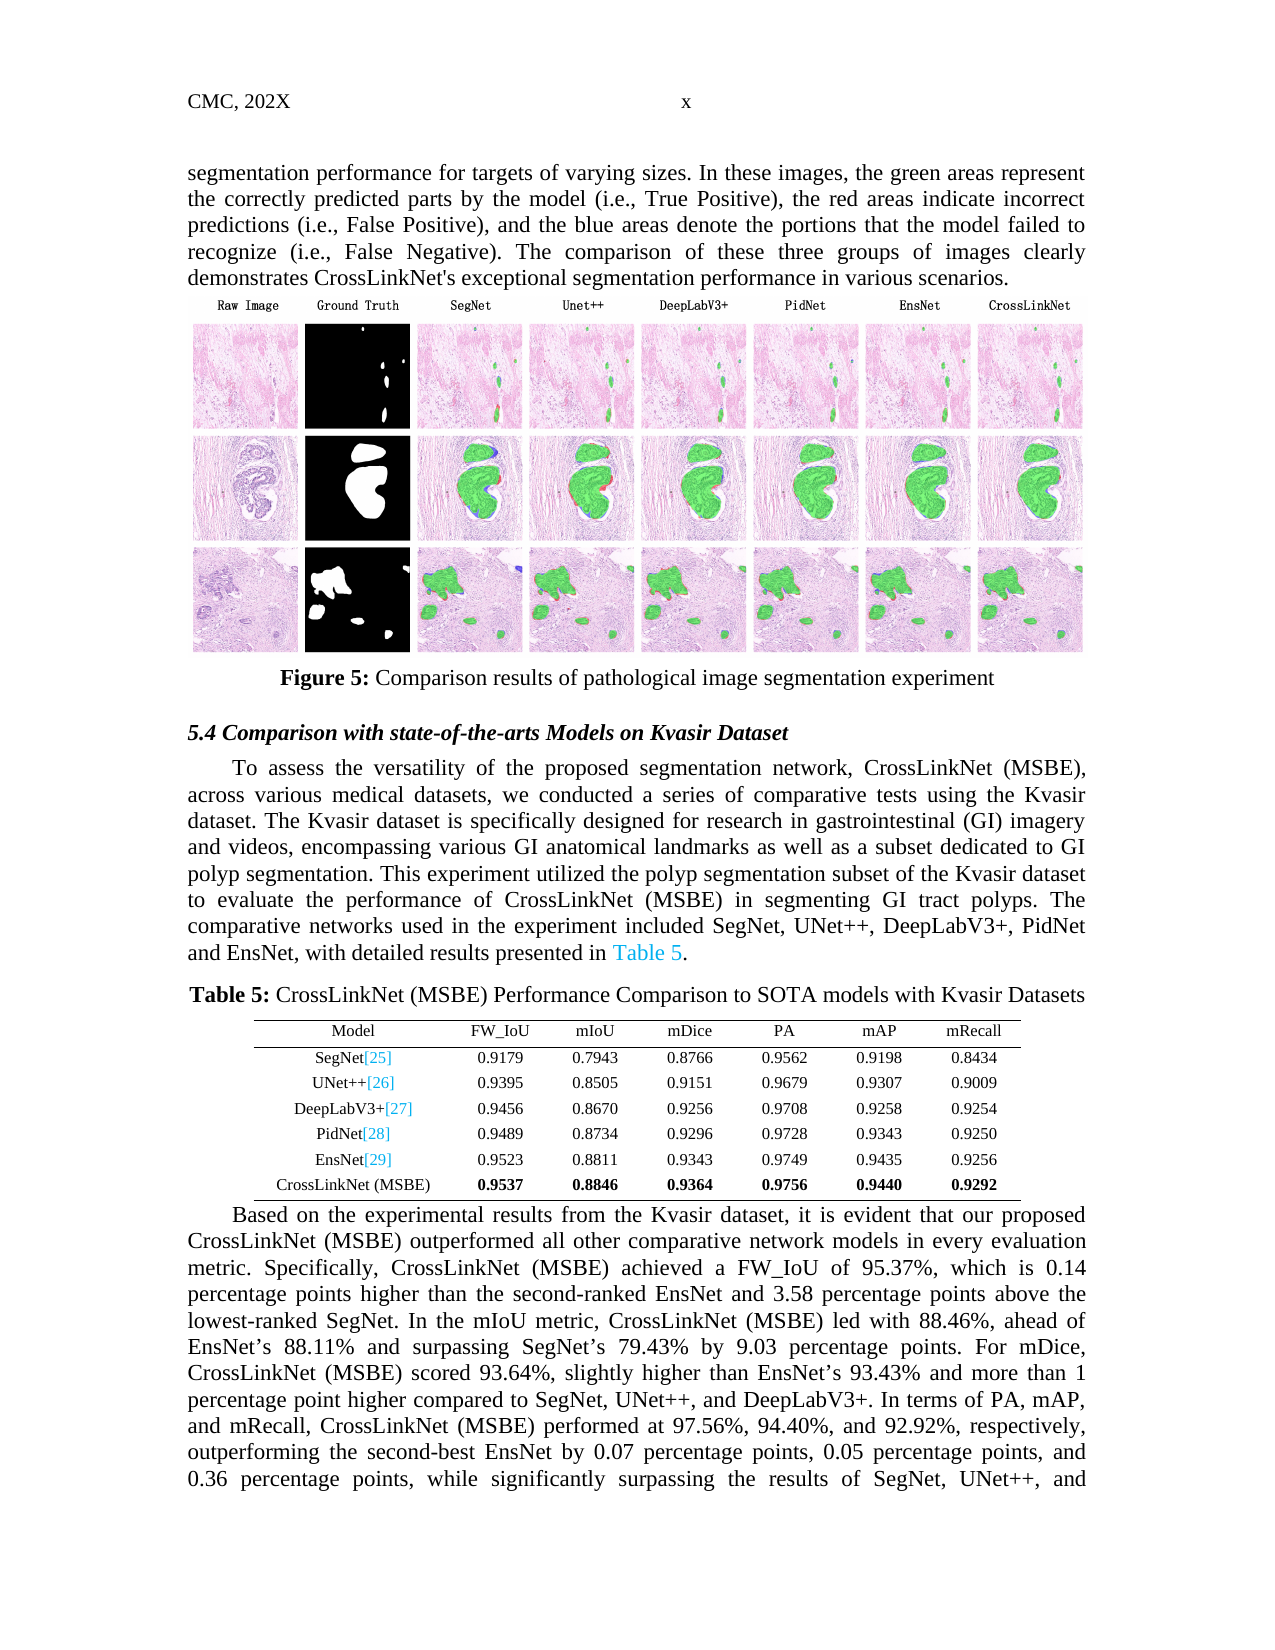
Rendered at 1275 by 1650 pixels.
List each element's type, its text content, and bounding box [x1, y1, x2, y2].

table_header mAP [832, 1021, 926, 1047]
table_cell 0.9440 [832, 1175, 926, 1200]
text Table 5: CrossLinkNet (MSBE) Performance Comparison to SOTA models with Kvasir Datasets [187, 981, 1087, 1008]
table_cell 0.9343 [832, 1124, 926, 1149]
table_cell DeepLabV3+[27] [254, 1099, 453, 1124]
table_cell 0.9435 [832, 1149, 926, 1175]
table_cell 0.9679 [737, 1073, 832, 1098]
table_cell EnsNet[29] [254, 1149, 453, 1175]
table_cell 0.9749 [737, 1149, 832, 1175]
text 5.4 Comparison with state-of-the-arts Models on Kvasir Dataset [187, 716, 1087, 748]
text Figure 5: Comparison results of pathological image segmentation experiment [187, 664, 1087, 691]
table_cell CrossLinkNet (MSBE) [254, 1175, 453, 1200]
table_cell 0.8670 [548, 1099, 642, 1124]
text To assess the versatility of the proposed segmentation network, CrossLinkNet (MSBE), across various medical datasets, we conducted a series of comparative tests using the Kvasir dataset. The Kvasir dataset is specifically designed for research in gastrointestinal (GI) imagery and videos, encompassing various GI anatomical landmarks as well as a subset dedicated to GI polyp segmentation. This experiment utilized the polyp segmentation subset of the Kvasir dataset to evaluate the performance of CrossLinkNet (MSBE) in segmenting GI tract polyps. The comparative networks used in the experiment included SegNet, UNet++, DeepLabV3+, PidNet and EnsNet, with detailed results presented in Table 5. [187, 754, 1087, 965]
table_cell 0.9307 [832, 1073, 926, 1098]
table_cell SegNet[25] [254, 1048, 453, 1073]
table_cell 0.9198 [832, 1048, 926, 1073]
table_cell 0.9151 [642, 1073, 737, 1098]
table_cell PidNet[28] [254, 1124, 453, 1149]
table_cell 0.8811 [548, 1149, 642, 1175]
table_cell 0.9250 [926, 1124, 1021, 1149]
table_cell 0.9562 [737, 1048, 832, 1073]
picture [377, 1128, 384, 1139]
table_cell 0.9009 [926, 1073, 1021, 1098]
picture [187, 296, 1088, 658]
picture [386, 1102, 390, 1116]
table_cell 0.8766 [642, 1048, 737, 1073]
table_header FW_IoU [453, 1021, 548, 1047]
table_cell 0.8505 [548, 1073, 642, 1098]
table_cell 0.9258 [832, 1099, 926, 1124]
table_cell 0.9364 [642, 1175, 737, 1200]
picture [365, 1051, 369, 1065]
table_cell 0.9756 [737, 1175, 832, 1200]
table_cell 0.9456 [453, 1099, 548, 1124]
table_cell 0.9343 [642, 1149, 737, 1175]
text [187, 1201, 1087, 1491]
table_header mRecall [926, 1021, 1021, 1047]
table_cell UNet++[26] [254, 1073, 453, 1098]
table_header mDice [642, 1021, 737, 1047]
table_cell 0.9489 [453, 1124, 548, 1149]
table_cell 0.9292 [926, 1175, 1021, 1200]
table_cell 0.7943 [548, 1048, 642, 1073]
table_header mIoU [548, 1021, 642, 1047]
table_cell 0.9708 [737, 1099, 832, 1124]
table_cell 0.8434 [926, 1048, 1021, 1073]
table_cell 0.8734 [548, 1124, 642, 1149]
picture [365, 1153, 369, 1167]
table_cell 0.9296 [642, 1124, 737, 1149]
table_header PA [737, 1021, 832, 1047]
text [187, 159, 1087, 291]
table_cell 0.9523 [453, 1149, 548, 1175]
table_cell 0.9256 [642, 1099, 737, 1124]
picture [399, 1103, 406, 1114]
table_header Model [254, 1021, 453, 1047]
table_cell 0.9254 [926, 1099, 1021, 1124]
picture [368, 1076, 372, 1090]
table_cell 0.9395 [453, 1073, 548, 1098]
table_cell 0.9179 [453, 1048, 548, 1073]
table_cell 0.9256 [926, 1149, 1021, 1175]
table_cell 0.8846 [548, 1175, 642, 1200]
table_cell 0.9537 [453, 1175, 548, 1200]
table_cell 0.9728 [737, 1124, 832, 1149]
